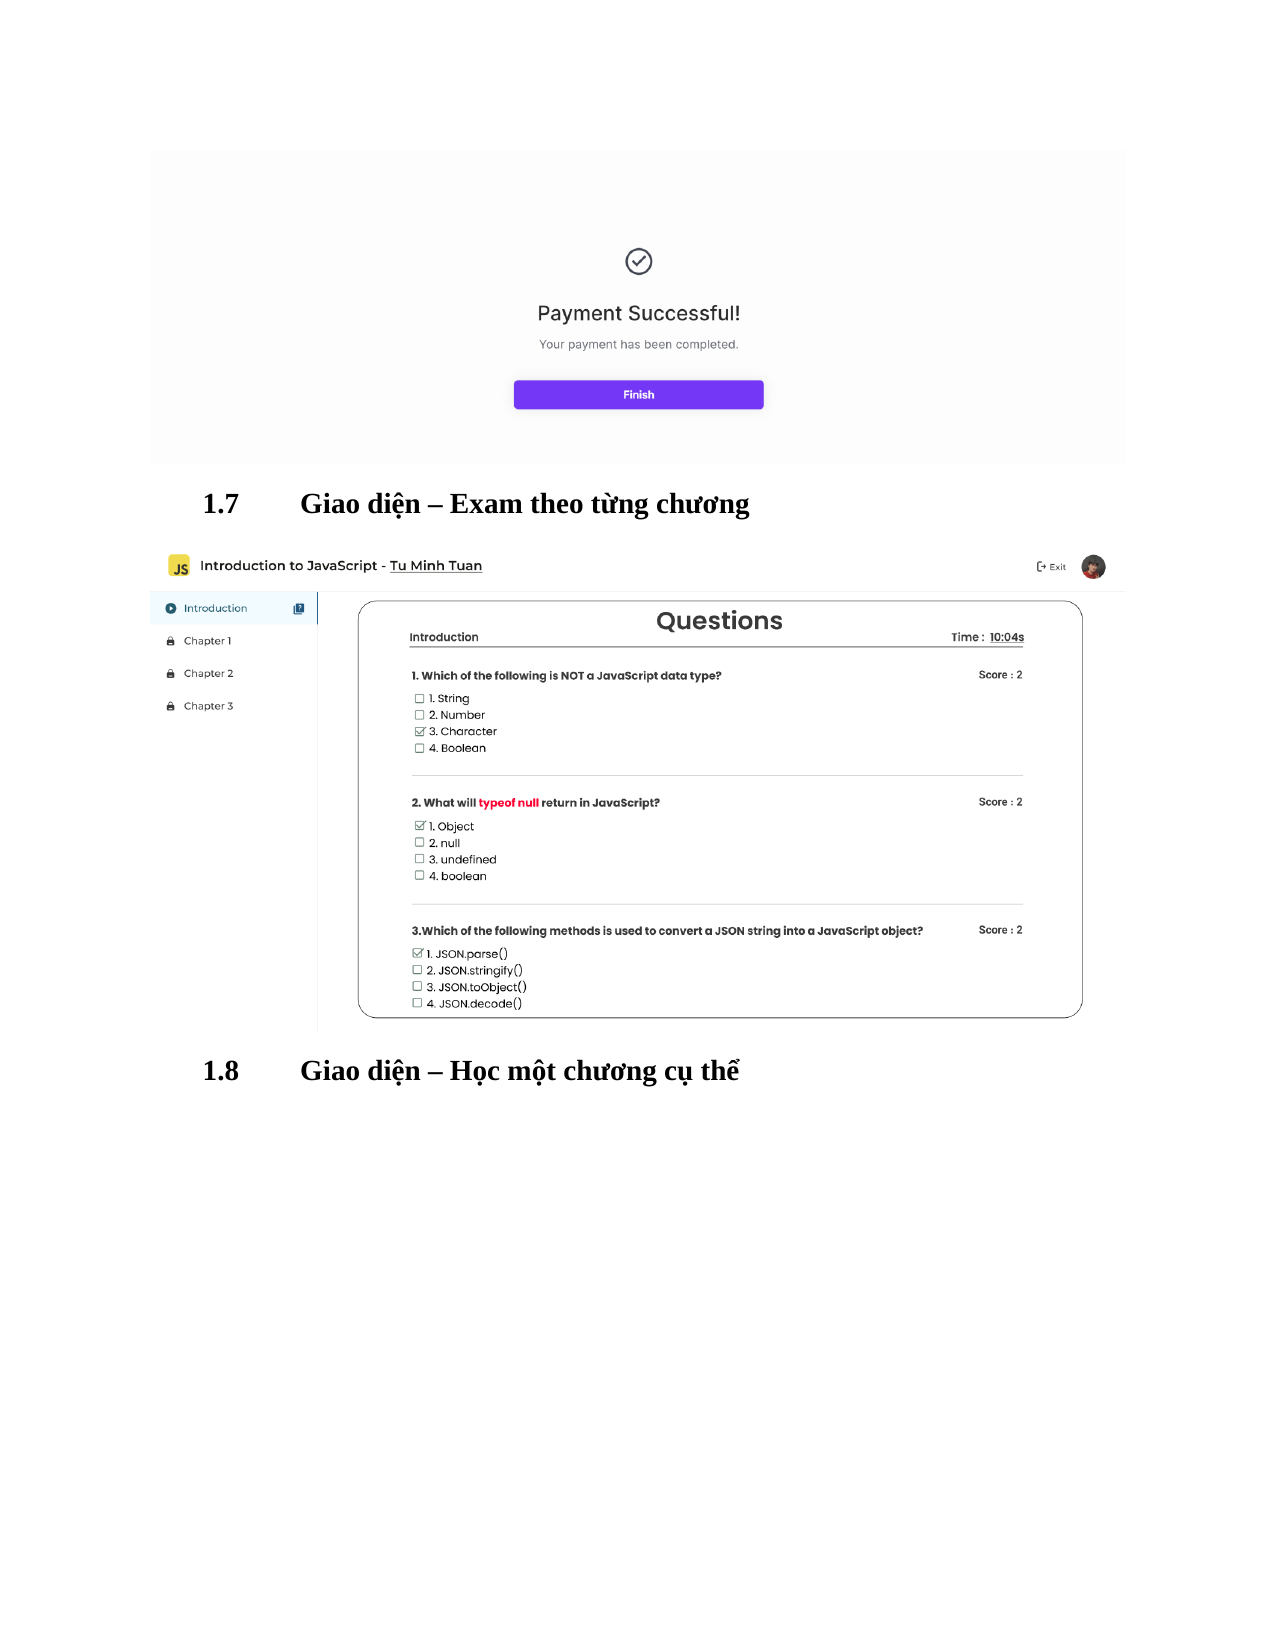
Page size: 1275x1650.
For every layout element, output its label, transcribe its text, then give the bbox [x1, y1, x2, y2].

subtitle Giao diện – Học một chương cụ thể [165, 1053, 1125, 1086]
picture [150, 541, 1125, 1032]
picture [150, 150, 1125, 465]
subtitle Giao diện – Exam theo từng chương [165, 486, 1125, 520]
